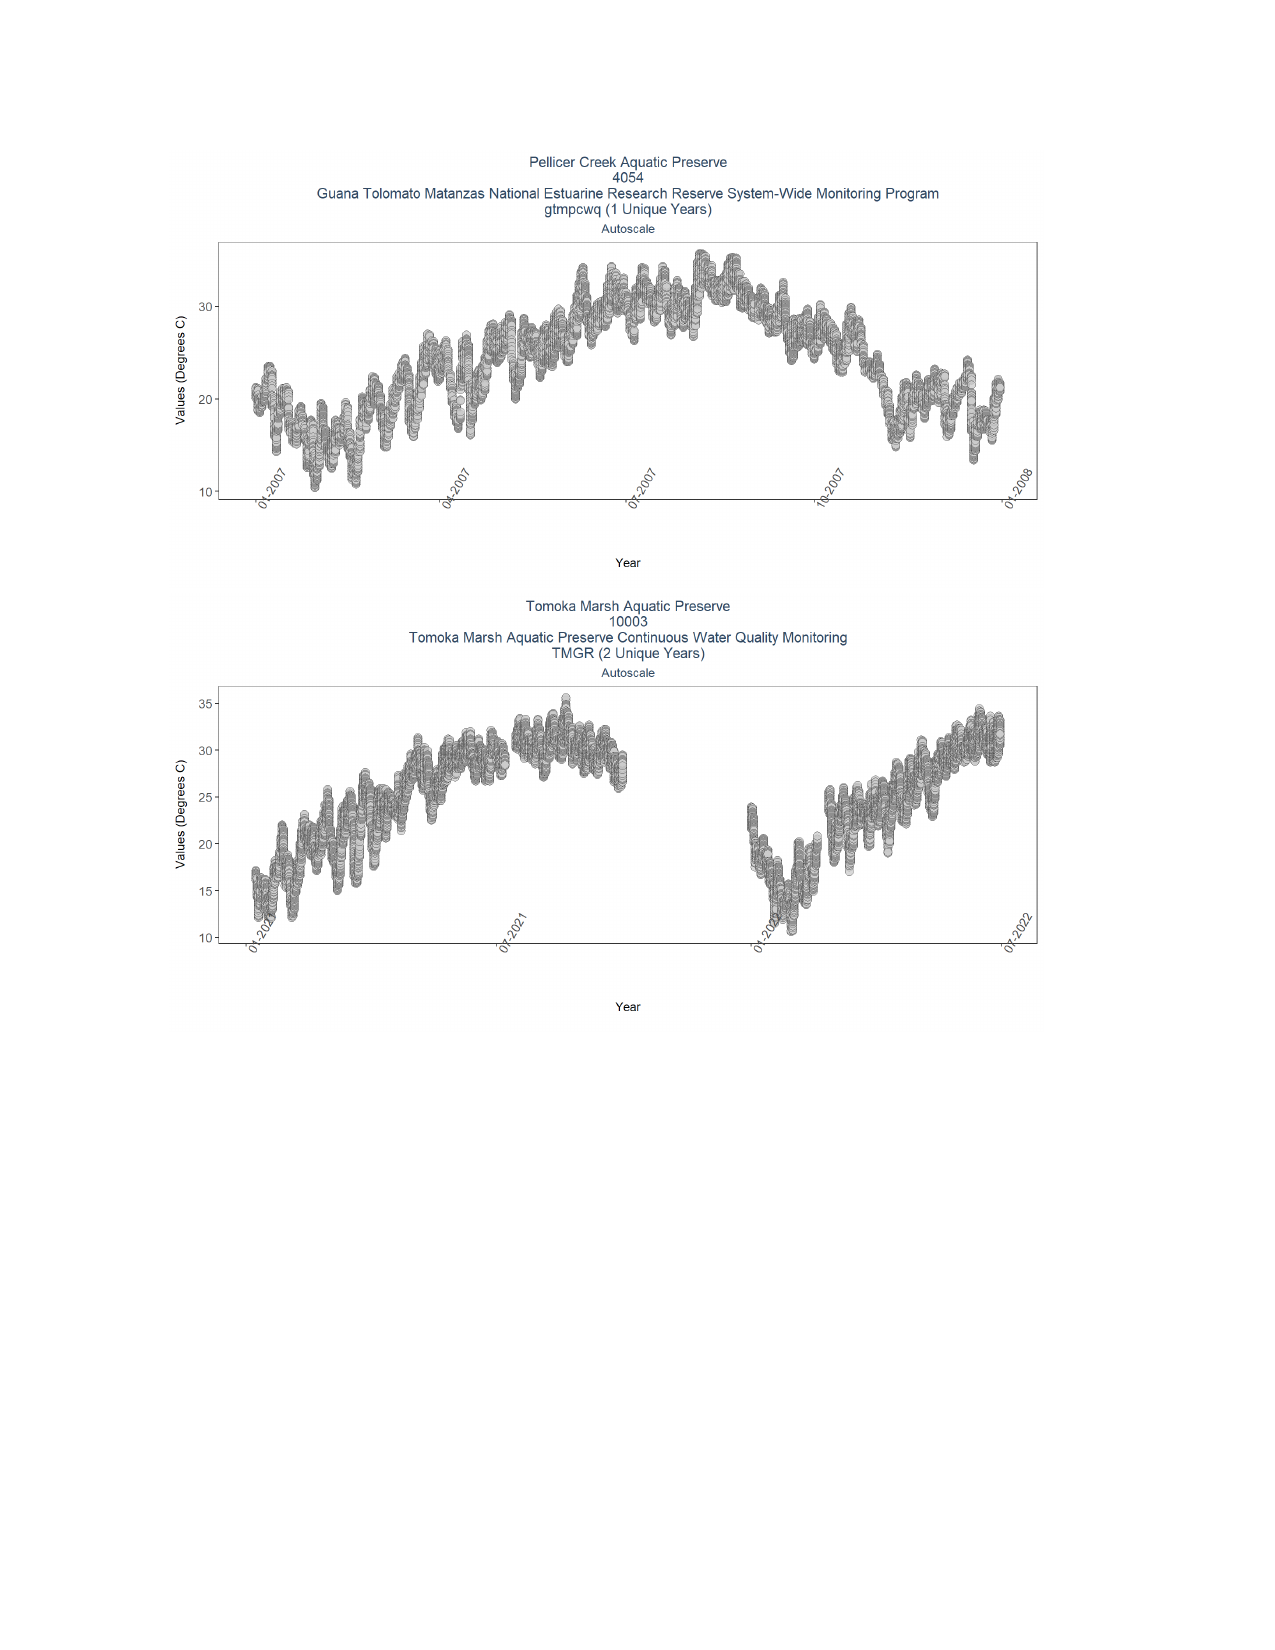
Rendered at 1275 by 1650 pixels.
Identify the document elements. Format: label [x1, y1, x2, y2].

picture [168, 150, 1044, 588]
picture [168, 593, 1044, 1032]
